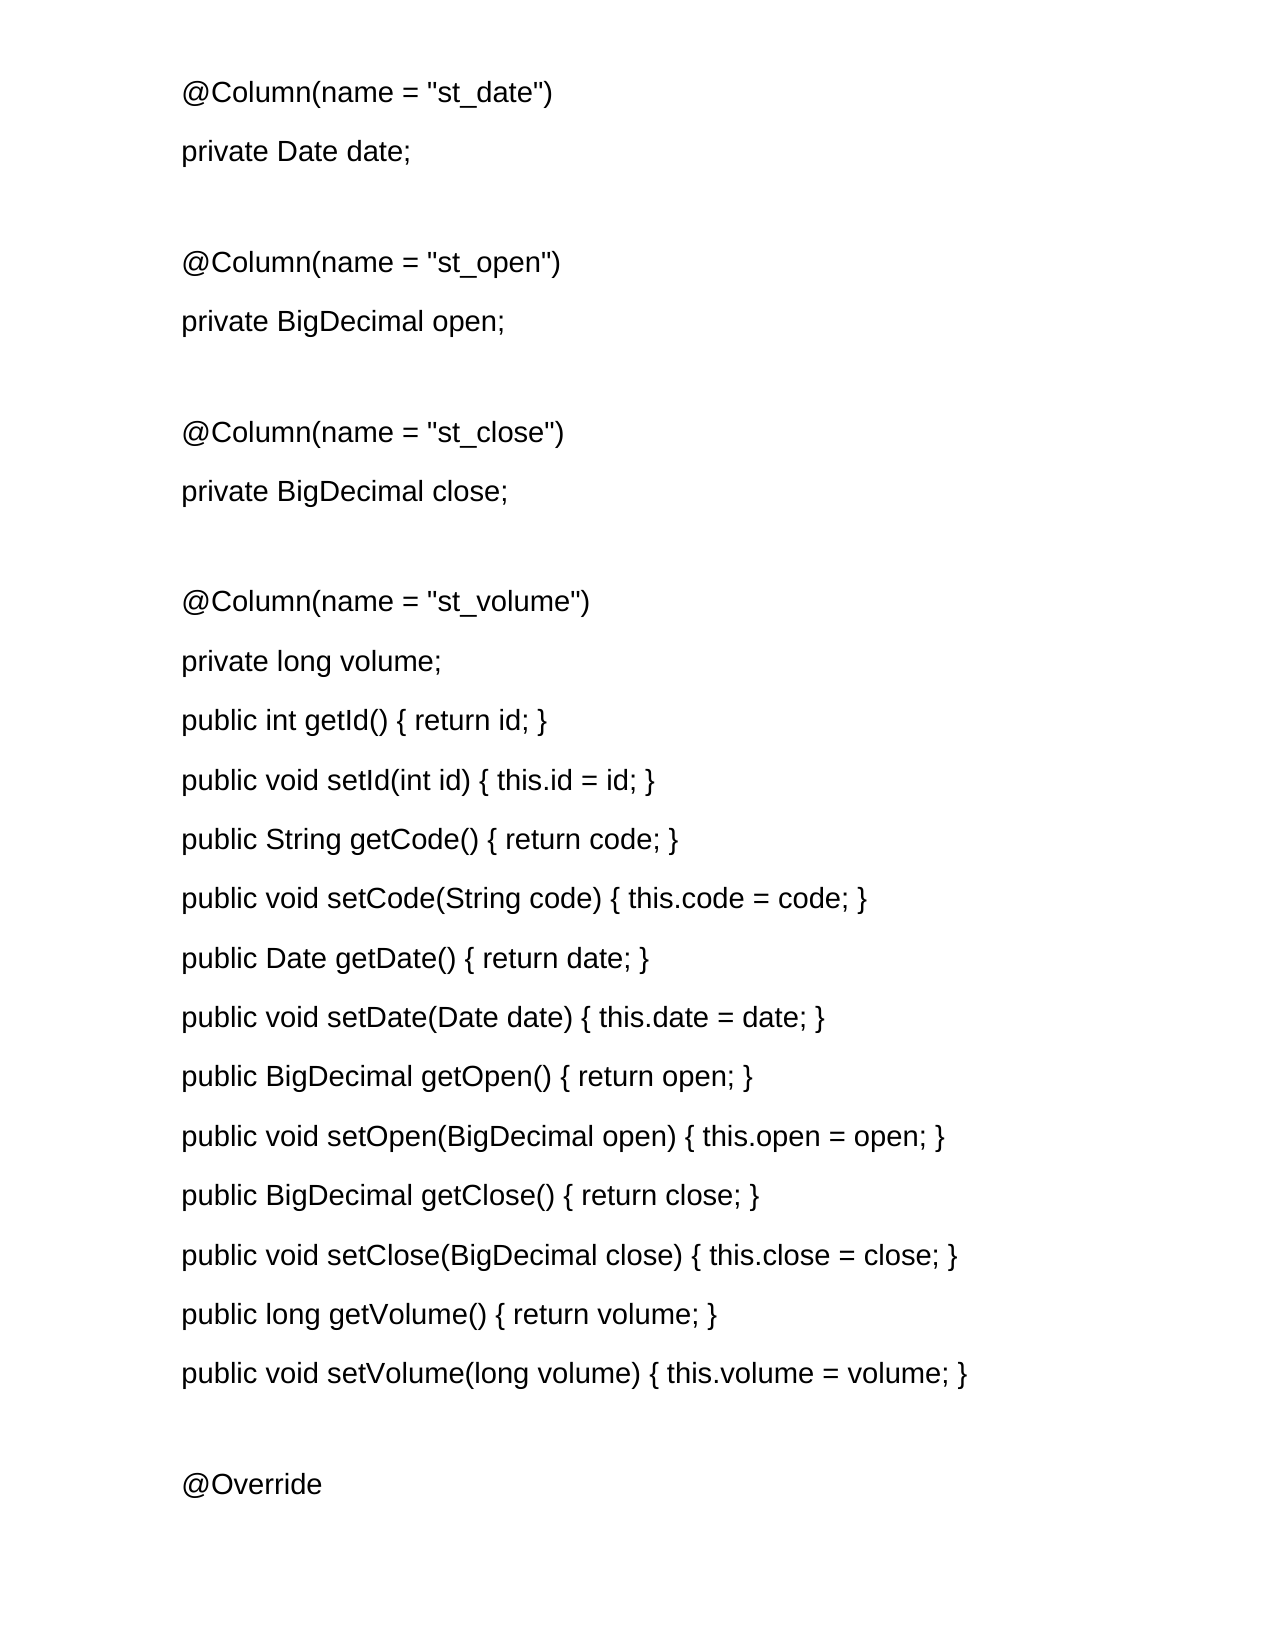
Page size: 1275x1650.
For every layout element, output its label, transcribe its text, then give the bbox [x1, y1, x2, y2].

text private BigDecimal open; [149, 304, 1200, 338]
text public void setOpen(BigDecimal open) { this.open = open; } [149, 1119, 1200, 1152]
text private long volume; [149, 644, 1200, 677]
text public void setDate(Date date) { this.date = date; } [149, 1000, 1200, 1033]
text @Column(name = "st_volume") [149, 584, 1200, 618]
text public void setClose(BigDecimal close) { this.close = close; } [149, 1237, 1200, 1271]
text public BigDecimal getClose() { return close; } [149, 1178, 1200, 1212]
text public void setCode(String code) { this.code = code; } [149, 881, 1200, 915]
text @Override [149, 1467, 1200, 1500]
text public void setVolume(long volume) { this.volume = volume; } [149, 1356, 1200, 1390]
text @Column(name = "st_date") [149, 75, 1200, 108]
text @Column(name = "st_close") [149, 414, 1200, 448]
text public void setId(int id) { this.id = id; } [149, 762, 1200, 796]
text @Column(name = "st_open") [149, 245, 1200, 278]
text public int getId() { return id; } [149, 703, 1200, 737]
text public Date getDate() { return date; } [149, 941, 1200, 974]
text public String getCode() { return code; } [149, 822, 1200, 855]
text public long getVolume() { return volume; } [149, 1297, 1200, 1330]
text public BigDecimal getOpen() { return open; } [149, 1059, 1200, 1093]
text private Date date; [149, 134, 1200, 168]
text private BigDecimal close; [149, 474, 1200, 507]
